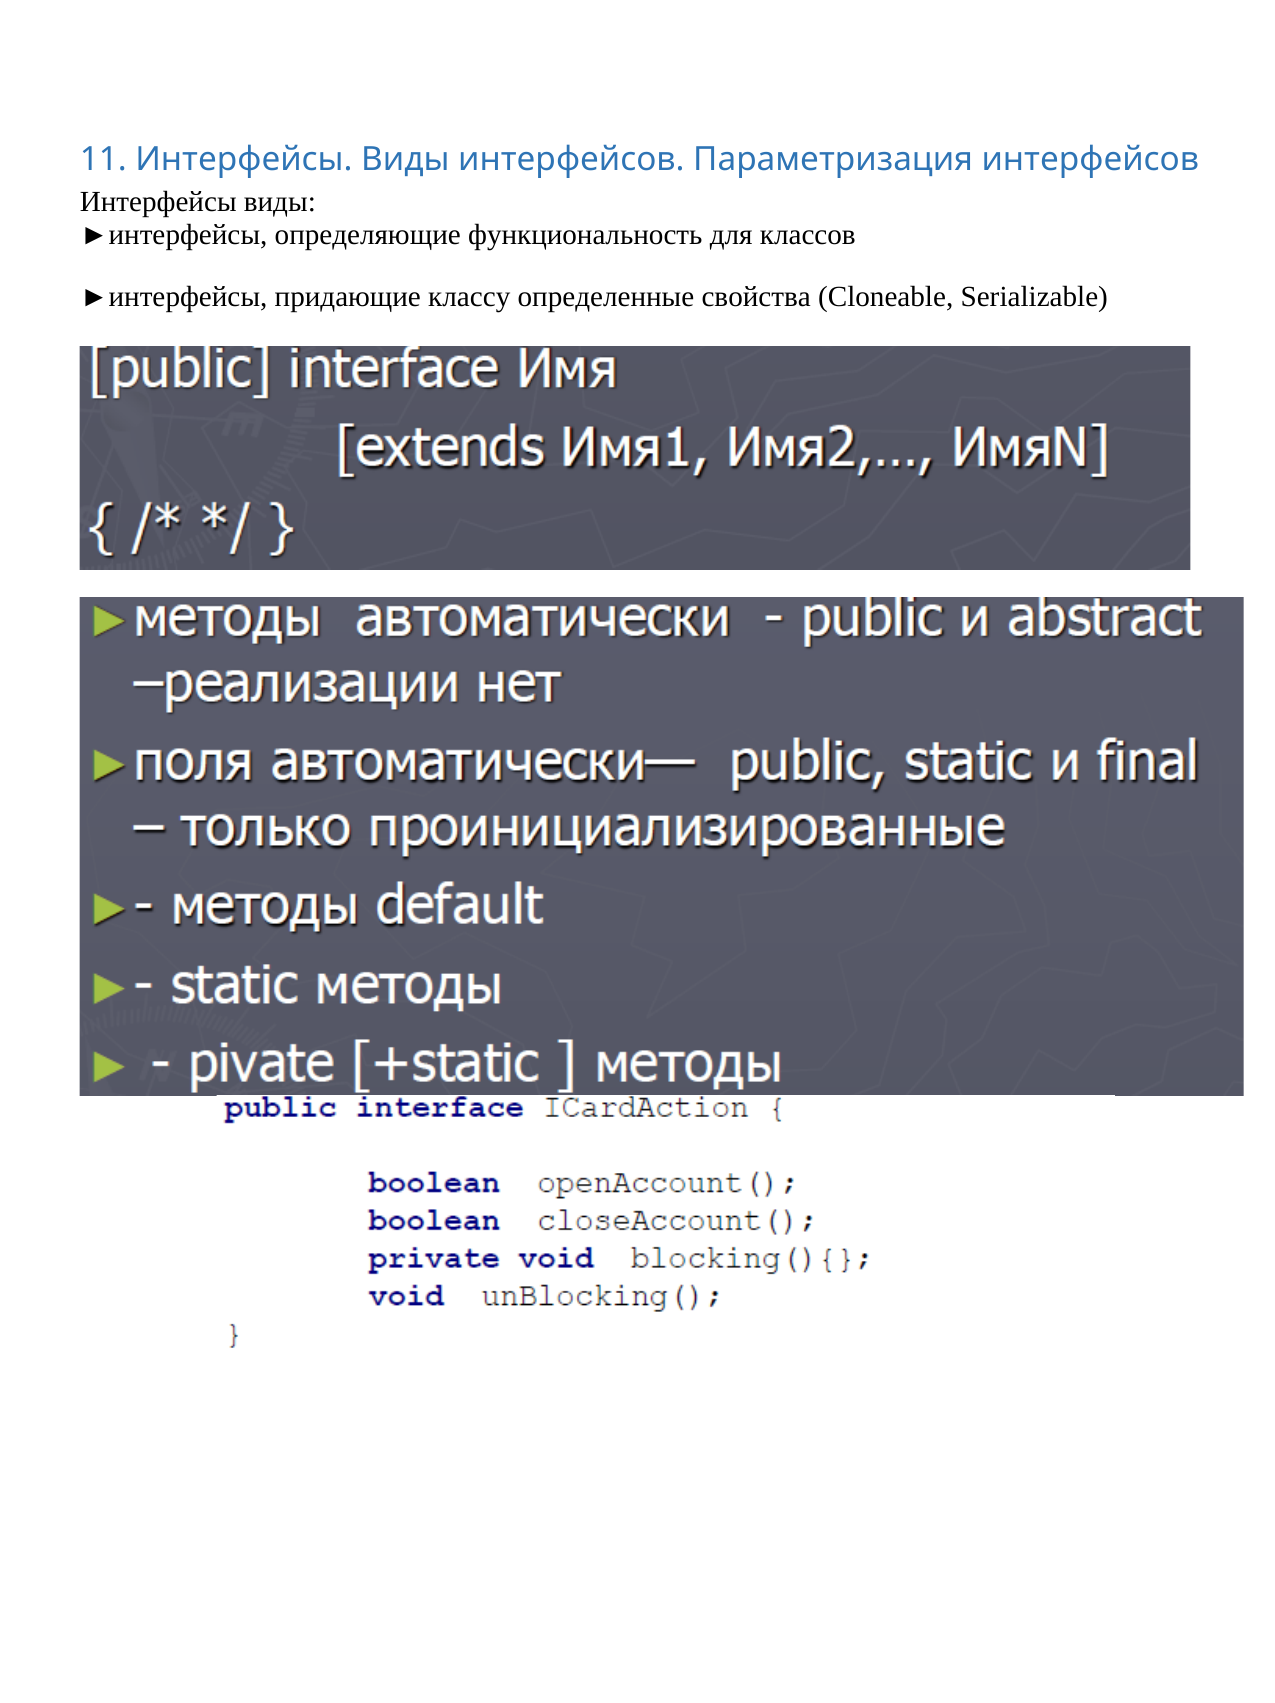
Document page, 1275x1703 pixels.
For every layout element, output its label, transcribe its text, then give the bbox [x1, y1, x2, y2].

subtitle 11. Интерфейсы. Виды интерфейсов. Параметризация интерфейсов [79, 135, 1252, 180]
text ►интерфейсы, определяющие функциональность для классов [79, 217, 1252, 251]
picture [79, 346, 1191, 570]
text ►интерфейсы, придающие классу определенные свойства (Cloneable, Serializable) [79, 279, 1252, 312]
text Интерфейсы виды: [79, 184, 1252, 217]
picture [79, 597, 1244, 1359]
